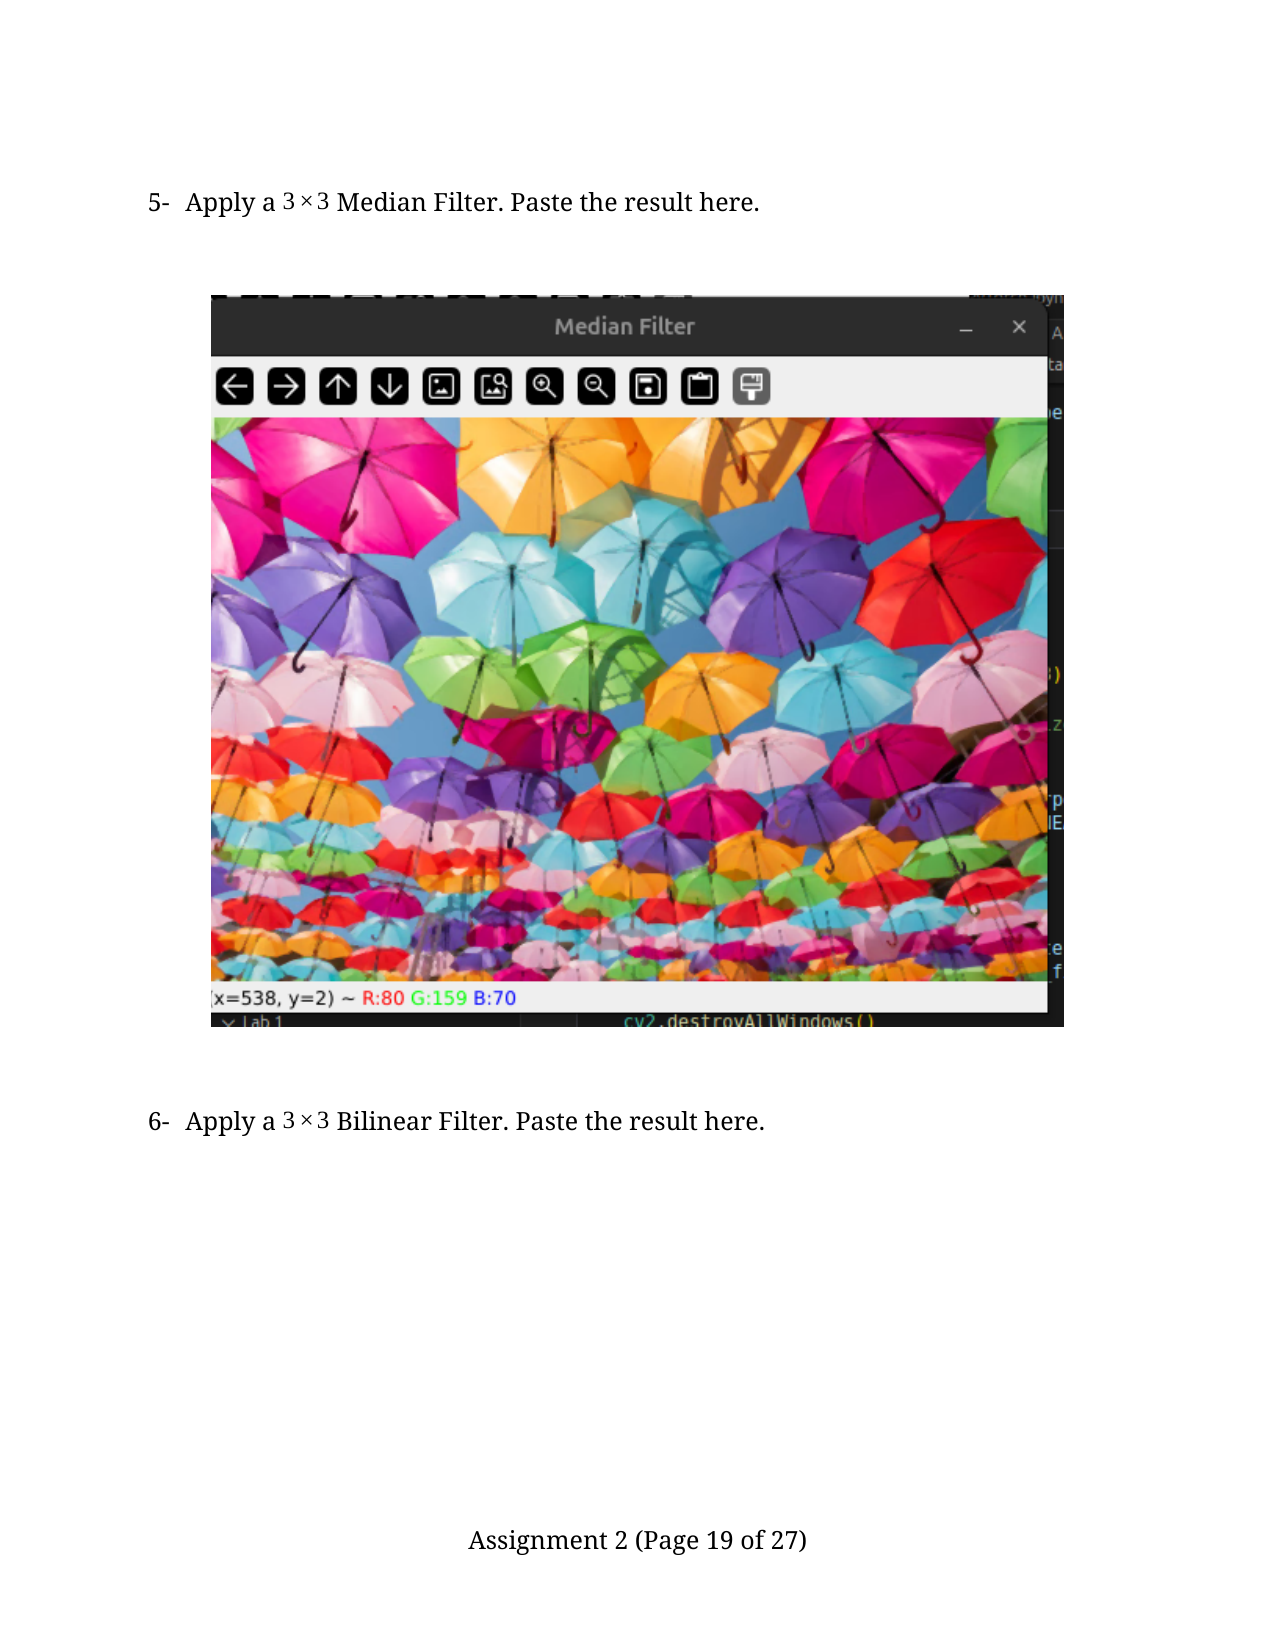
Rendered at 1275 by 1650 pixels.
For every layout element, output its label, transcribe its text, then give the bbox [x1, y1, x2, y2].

list Apply a Bilinear Filter. Paste the result here. [148, 1104, 1127, 1138]
picture [211, 295, 1064, 1027]
list Apply a Median Filter. Paste the result here. [148, 184, 1127, 218]
